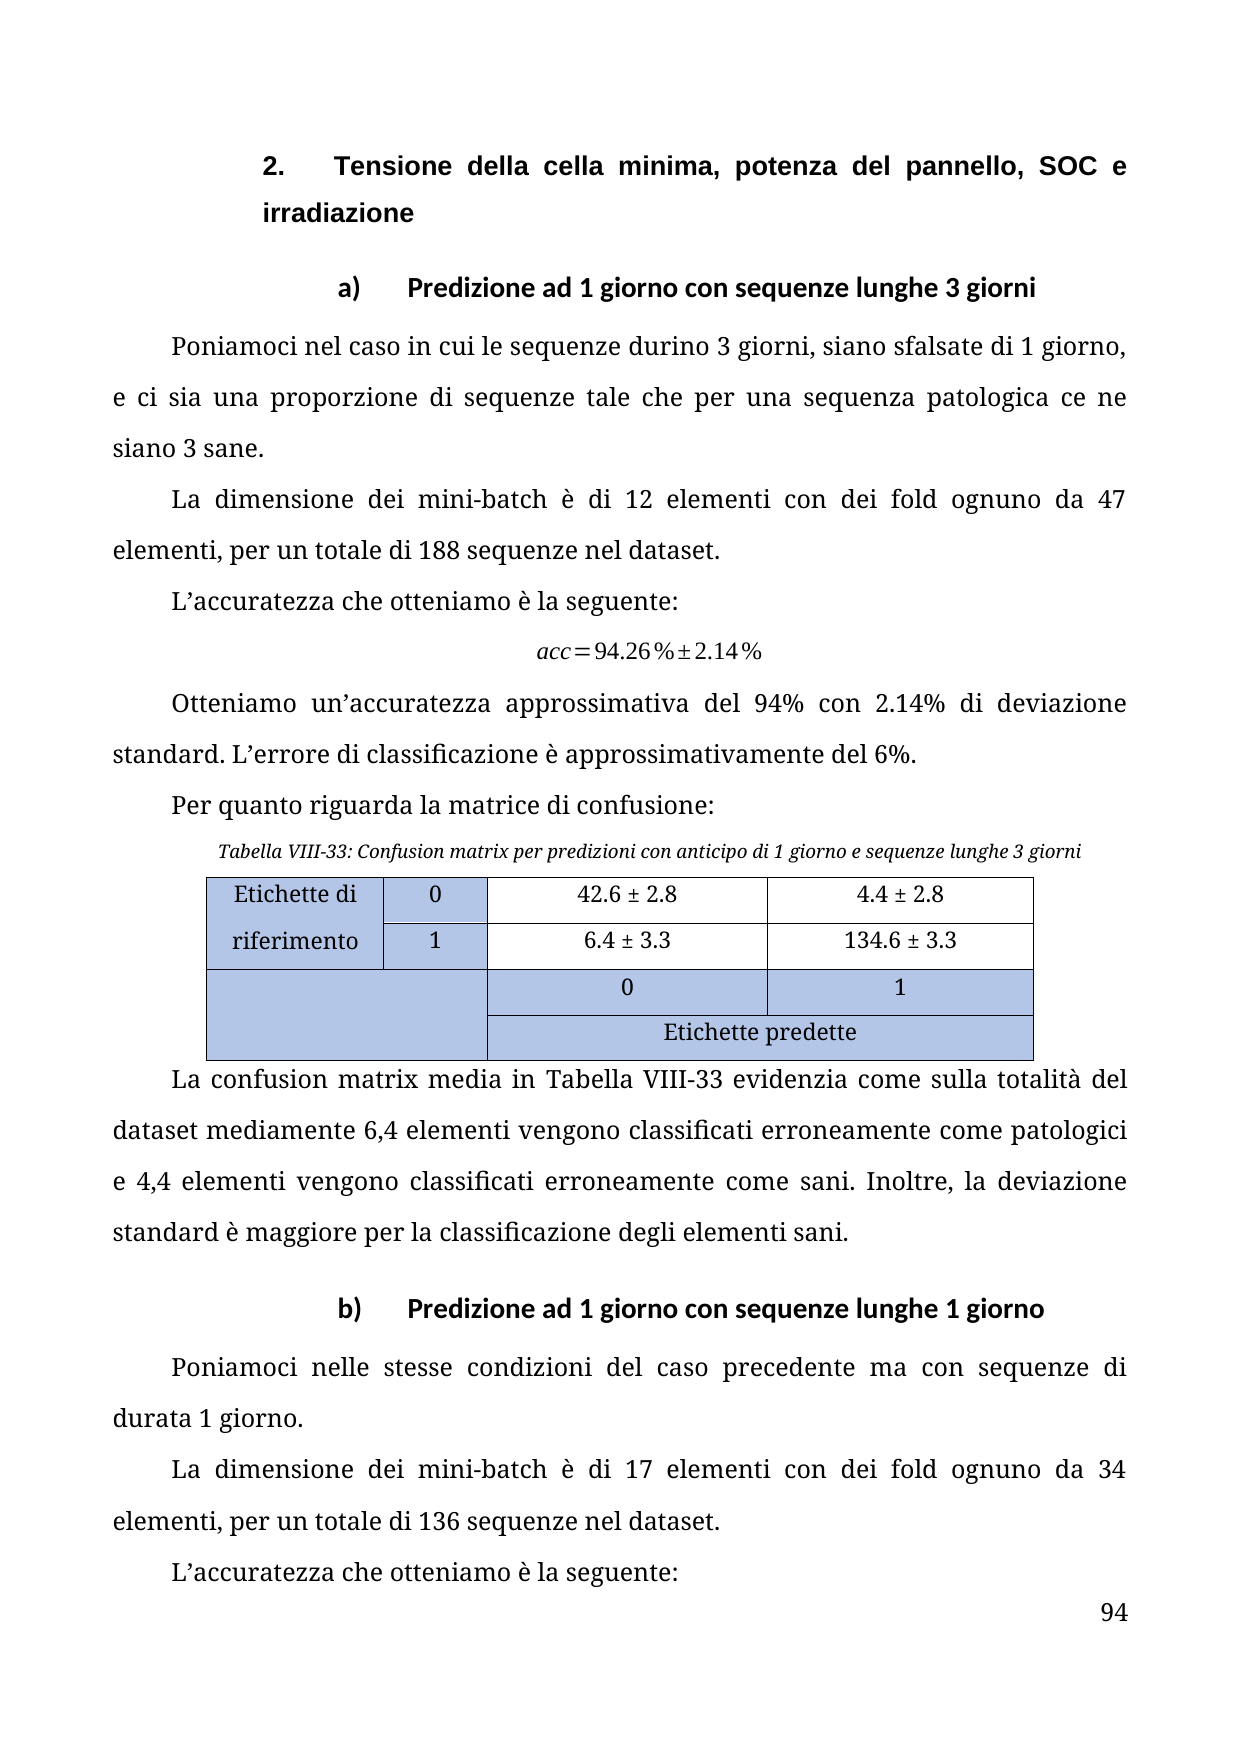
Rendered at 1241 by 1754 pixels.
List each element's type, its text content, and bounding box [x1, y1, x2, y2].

text Poniamoci nel caso in cui le sequenze durino 3 giorni, siano sfalsate di 1 giorno, e ci sia una proporzione di sequenze tale che per una sequenza patologica ce ne siano 3 sane. [112, 328, 1128, 464]
text La dimensione dei mini-batch è di 17 elementi con dei fold ognuno da 34 elementi, per un totale di 136 sequenze nel dataset. [112, 1452, 1128, 1537]
text Otteniamo un’accuratezza approssimativa del 94% con 2.14% di deviazione standard. L’errore di classificazione è approssimativamente del 6%. [112, 686, 1128, 771]
table_cell [207, 970, 487, 1060]
table_header 0 [384, 878, 487, 922]
subtitle Tensione della cella minima, potenza del pannello, SOC e irradiazione [262, 150, 1128, 228]
table_cell 1 [384, 924, 487, 969]
table_cell 6.4 ± 3.3 [488, 924, 767, 969]
subtitle Predizione ad 1 giorno con sequenze lunghe 1 giorno [337, 1290, 1128, 1326]
table_cell 1 [768, 970, 1033, 1015]
table_header 42.6 ± 2.8 [488, 878, 767, 922]
table_header 4.4 ± 2.8 [768, 878, 1033, 922]
text L’accuratezza che otteniamo è la seguente: [112, 1554, 1128, 1588]
text La dimensione dei mini-batch è di 12 elementi con dei fold ognuno da 47 elementi, per un totale di 188 sequenze nel dataset. [112, 482, 1128, 567]
table_header Etichette di riferimento [207, 878, 383, 969]
text Poniamoci nelle stesse condizioni del caso precedente ma con sequenze di durata 1 giorno. [112, 1350, 1128, 1435]
text L’accuratezza che otteniamo è la seguente: [112, 584, 1128, 618]
table_cell 0 [488, 970, 767, 1015]
subtitle Predizione ad 1 giorno con sequenze lunghe 3 giorni [337, 269, 1128, 304]
table_cell 134.6 ± 3.3 [768, 924, 1033, 969]
text Per quanto riguarda la matrice di confusione: [112, 788, 1128, 822]
table_cell Etichette predette [488, 1016, 1033, 1060]
